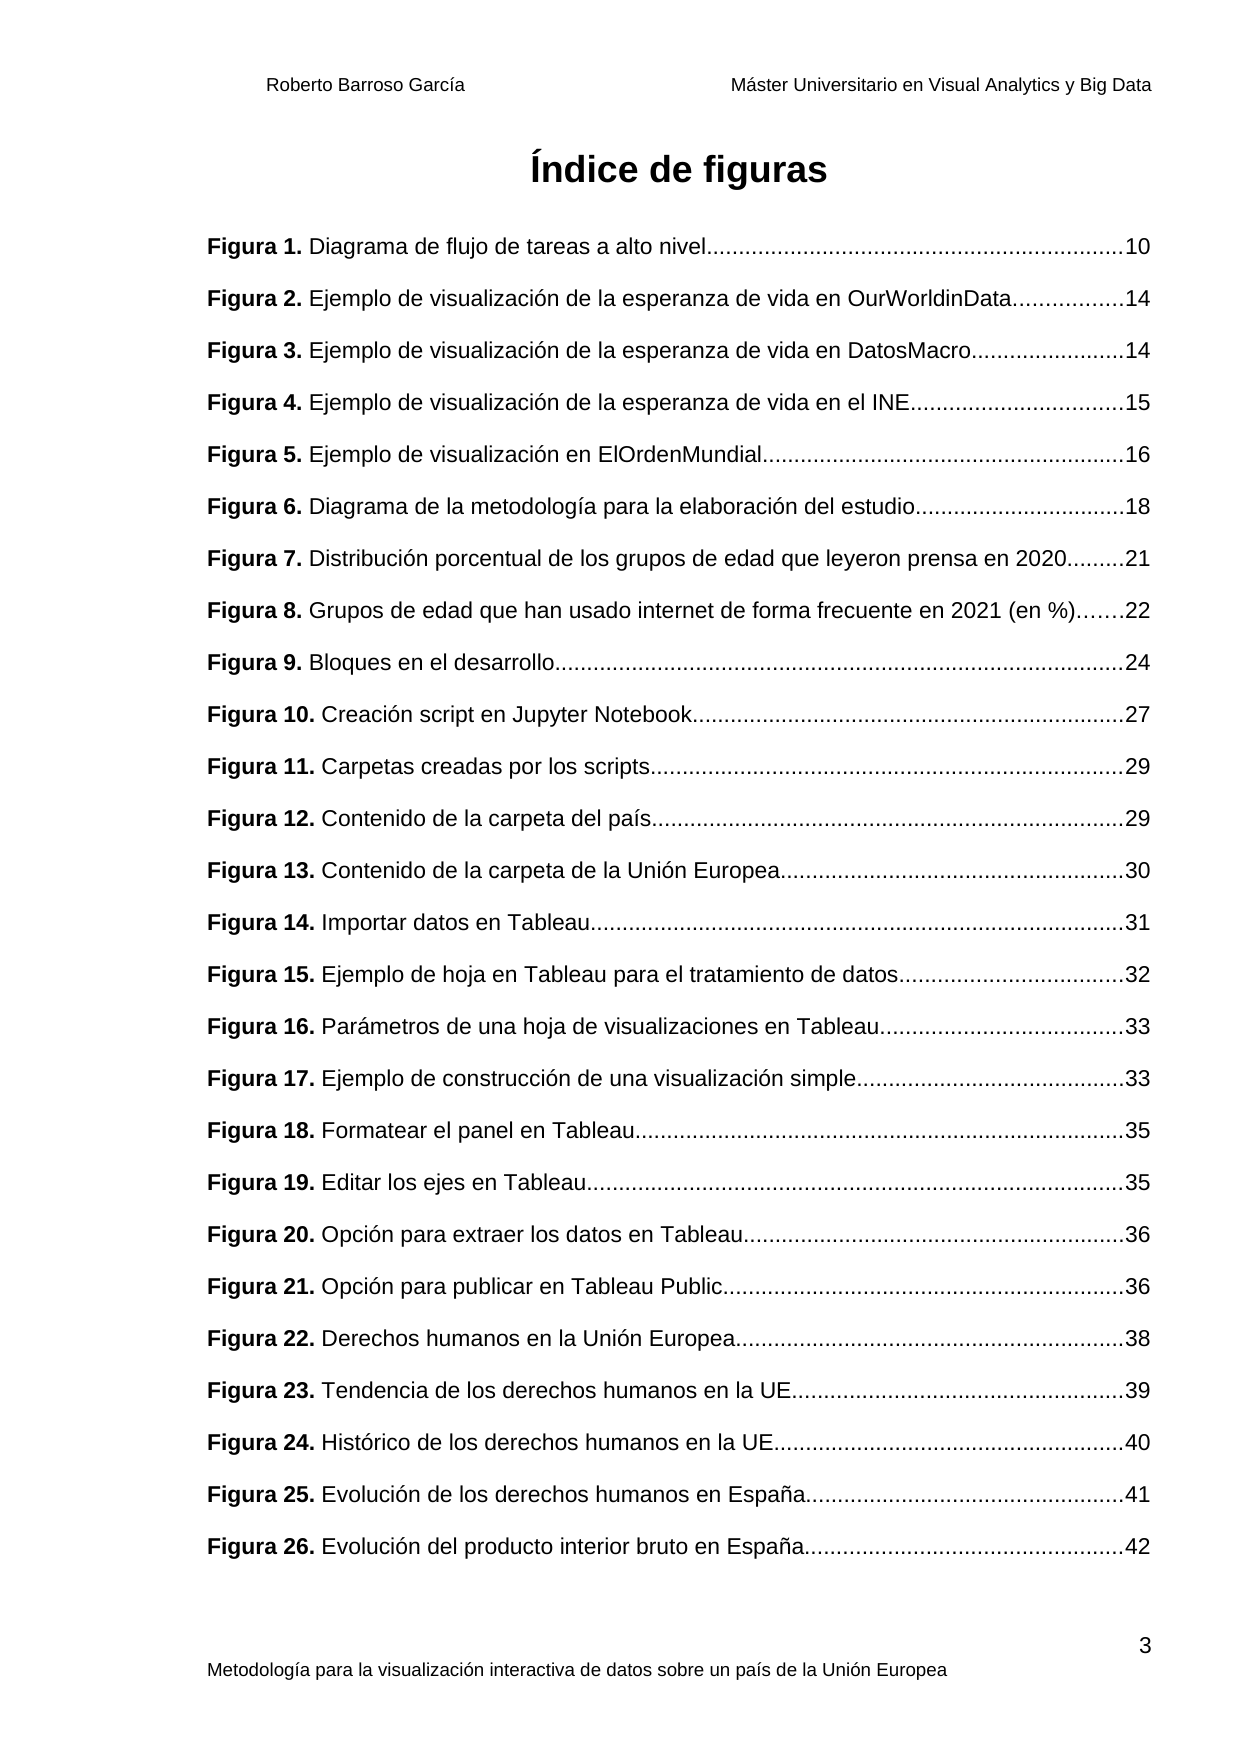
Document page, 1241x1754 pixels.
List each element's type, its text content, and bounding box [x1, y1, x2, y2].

text Figura 18. Formatear el panel en Tableau 35 [207, 1117, 1152, 1143]
text Figura 25. Evolución de los derechos humanos en España 41 [207, 1481, 1152, 1507]
text Figura 19. Editar los ejes en Tableau 35 [207, 1169, 1152, 1195]
text Figura 16. Parámetros de una hoja de visualizaciones en Tableau 33 [207, 1013, 1152, 1039]
text Figura 1. Diagrama de flujo de tareas a alto nivel 10 [207, 233, 1152, 259]
text Figura 21. Opción para publicar en Tableau Public 36 [207, 1273, 1152, 1299]
text Figura 11. Carpetas creadas por los scripts 29 [207, 753, 1152, 779]
text Figura 15. Ejemplo de hoja en Tableau para el tratamiento de datos 32 [207, 961, 1152, 987]
text Índice de figuras [207, 148, 1152, 191]
text Figura 5. Ejemplo de visualización en ElOrdenMundial 16 [207, 441, 1152, 467]
text Figura 13. Contenido de la carpeta de la Unión Europea 30 [207, 857, 1152, 883]
text Figura 6. Diagrama de la metodología para la elaboración del estudio 18 [207, 493, 1152, 519]
text Figura 2. Ejemplo de visualización de la esperanza de vida en OurWorldinData 14 [207, 285, 1152, 312]
text Figura 7. Distribución porcentual de los grupos de edad que leyeron prensa en 2020 21 [207, 545, 1152, 571]
text Figura 22. Derechos humanos en la Unión Europea 38 [207, 1325, 1152, 1351]
text Figura 9. Bloques en el desarrollo 24 [207, 649, 1152, 675]
text Figura 24. Histórico de los derechos humanos en la UE 40 [207, 1429, 1152, 1455]
text Figura 17. Ejemplo de construcción de una visualización simple 33 [207, 1065, 1152, 1091]
text Figura 23. Tendencia de los derechos humanos en la UE 39 [207, 1377, 1152, 1403]
text Figura 14. Importar datos en Tableau 31 [207, 909, 1152, 935]
text Figura 12. Contenido de la carpeta del país 29 [207, 805, 1152, 831]
text Figura 10. Creación script en Jupyter Notebook 27 [207, 701, 1152, 727]
text Figura 3. Ejemplo de visualización de la esperanza de vida en DatosMacro 14 [207, 337, 1152, 363]
text Figura 4. Ejemplo de visualización de la esperanza de vida en el INE 15 [207, 389, 1152, 416]
text Figura 20. Opción para extraer los datos en Tableau 36 [207, 1221, 1152, 1247]
text Figura 26. Evolución del producto interior bruto en España 42 [207, 1533, 1152, 1559]
text Figura 8. Grupos de edad que han usado internet de forma frecuente en 2021 (en %) 22 [207, 597, 1152, 623]
